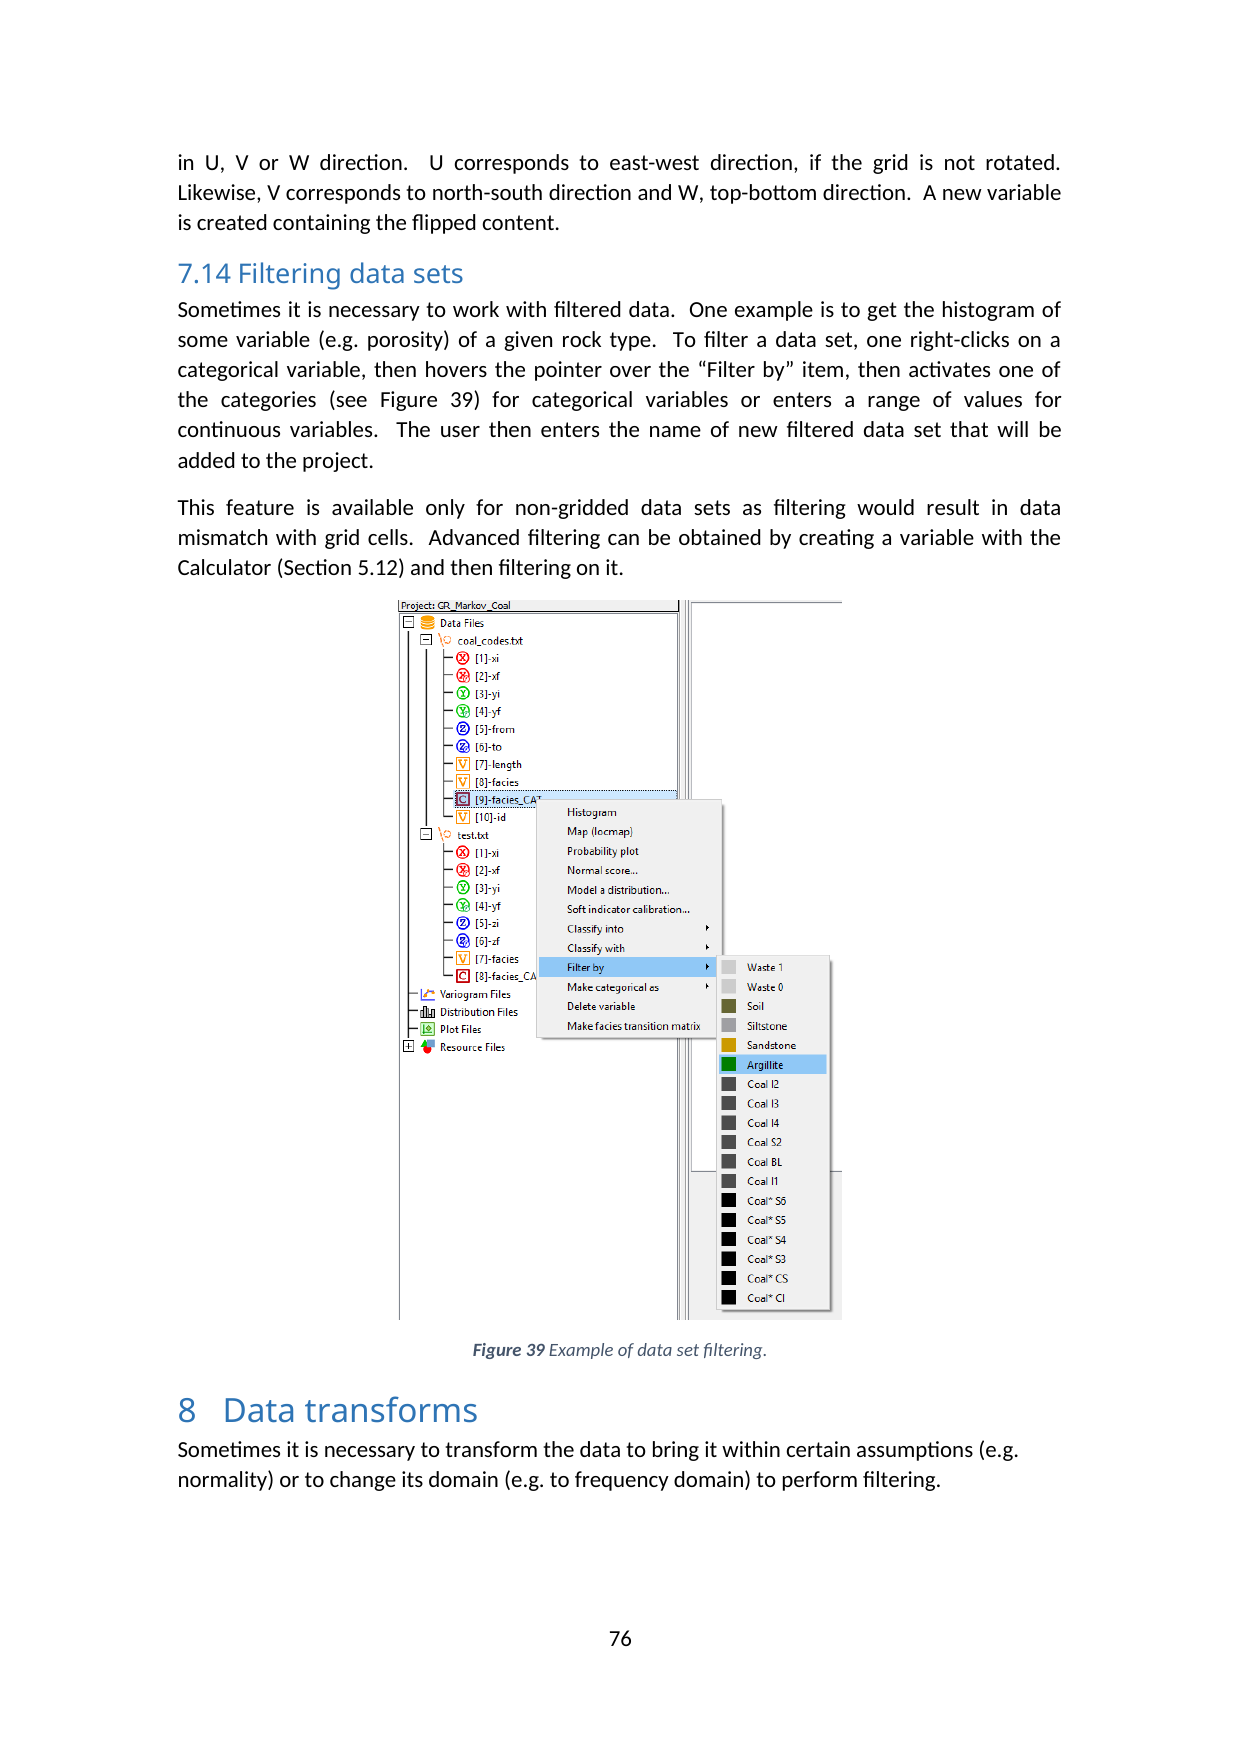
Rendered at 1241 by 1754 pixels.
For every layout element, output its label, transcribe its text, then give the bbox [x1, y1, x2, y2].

subtitle Filtering data sets [177, 255, 1063, 292]
text This feature is available only for non-gridded data sets as filtering would result in data mismatch with grid cells. Advanced filtering can be obtained by creating a variable with the Calculator (Section 5.12) and then filtering on it. [177, 493, 1063, 581]
picture [398, 600, 842, 1320]
text Figure 39 Example of data set filtering. [177, 1338, 1063, 1361]
subtitle Data transforms [177, 1386, 1063, 1432]
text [177, 148, 1063, 236]
text Sometimes it is necessary to work with filtered data. One example is to get the histogram of some variable (e.g. porosity) of a given rock type. To filter a data set, one right-clicks on a categorical variable, then hovers the pointer over the “Filter by” item, then activates one of the categories (see Figure 39) for categorical variables or enters a range of values for continuous variables. The user then enters the name of new filtered data set that will be added to the project. [177, 295, 1063, 474]
text Sometimes it is necessary to transform the data to bring it within certain assumptions (e.g. normality) or to change its domain (e.g. to frequency domain) to perform filtering. [177, 1435, 1063, 1494]
